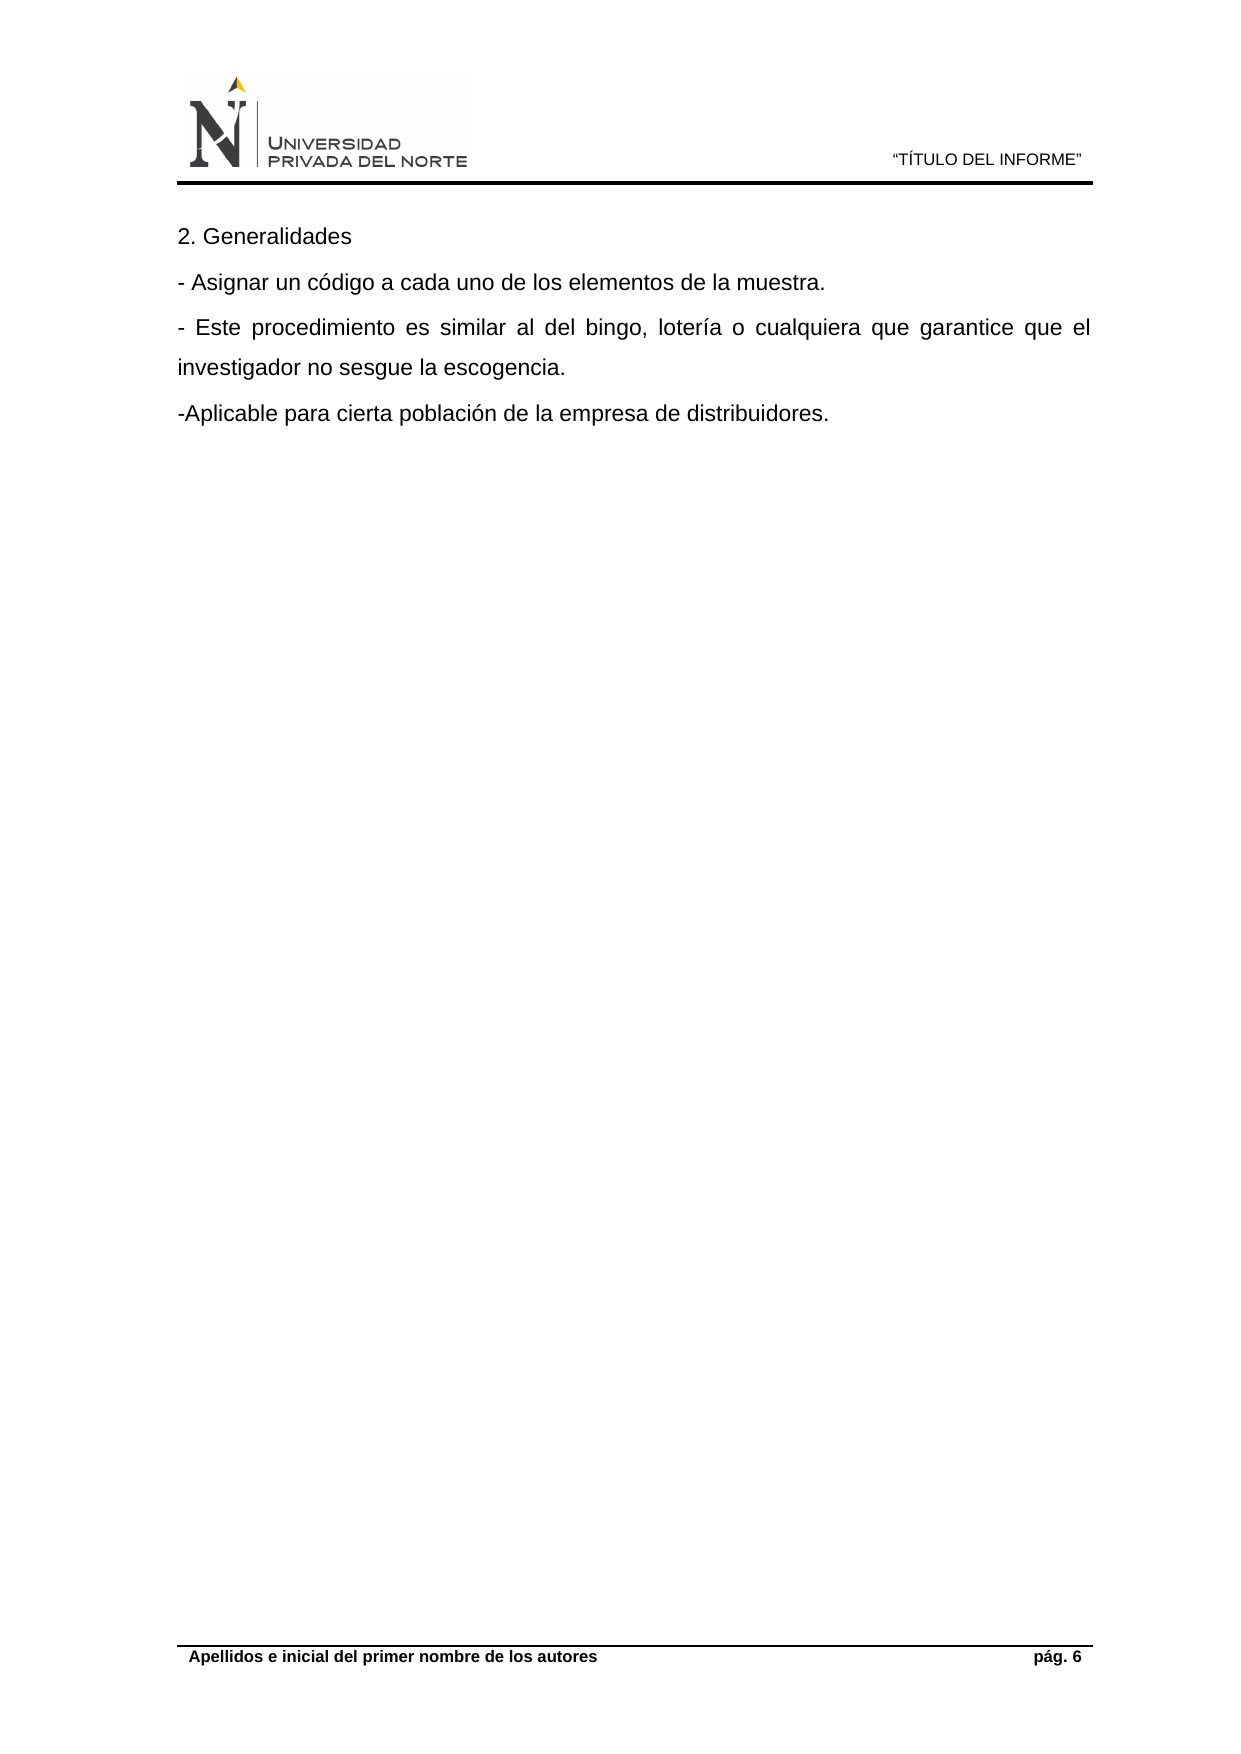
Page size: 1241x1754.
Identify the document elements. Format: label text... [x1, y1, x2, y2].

text - Este procedimiento es similar al del bingo, lotería o cualquiera que garantice que el investigador no sesgue la escogencia. [177, 314, 1092, 380]
text - Asignar un código a cada uno de los elementos de la muestra. [177, 269, 1092, 295]
text -Aplicable para cierta población de la empresa de distribuidores. [177, 399, 1092, 426]
text 2. Generalidades [177, 223, 1092, 249]
picture [188, 73, 469, 169]
